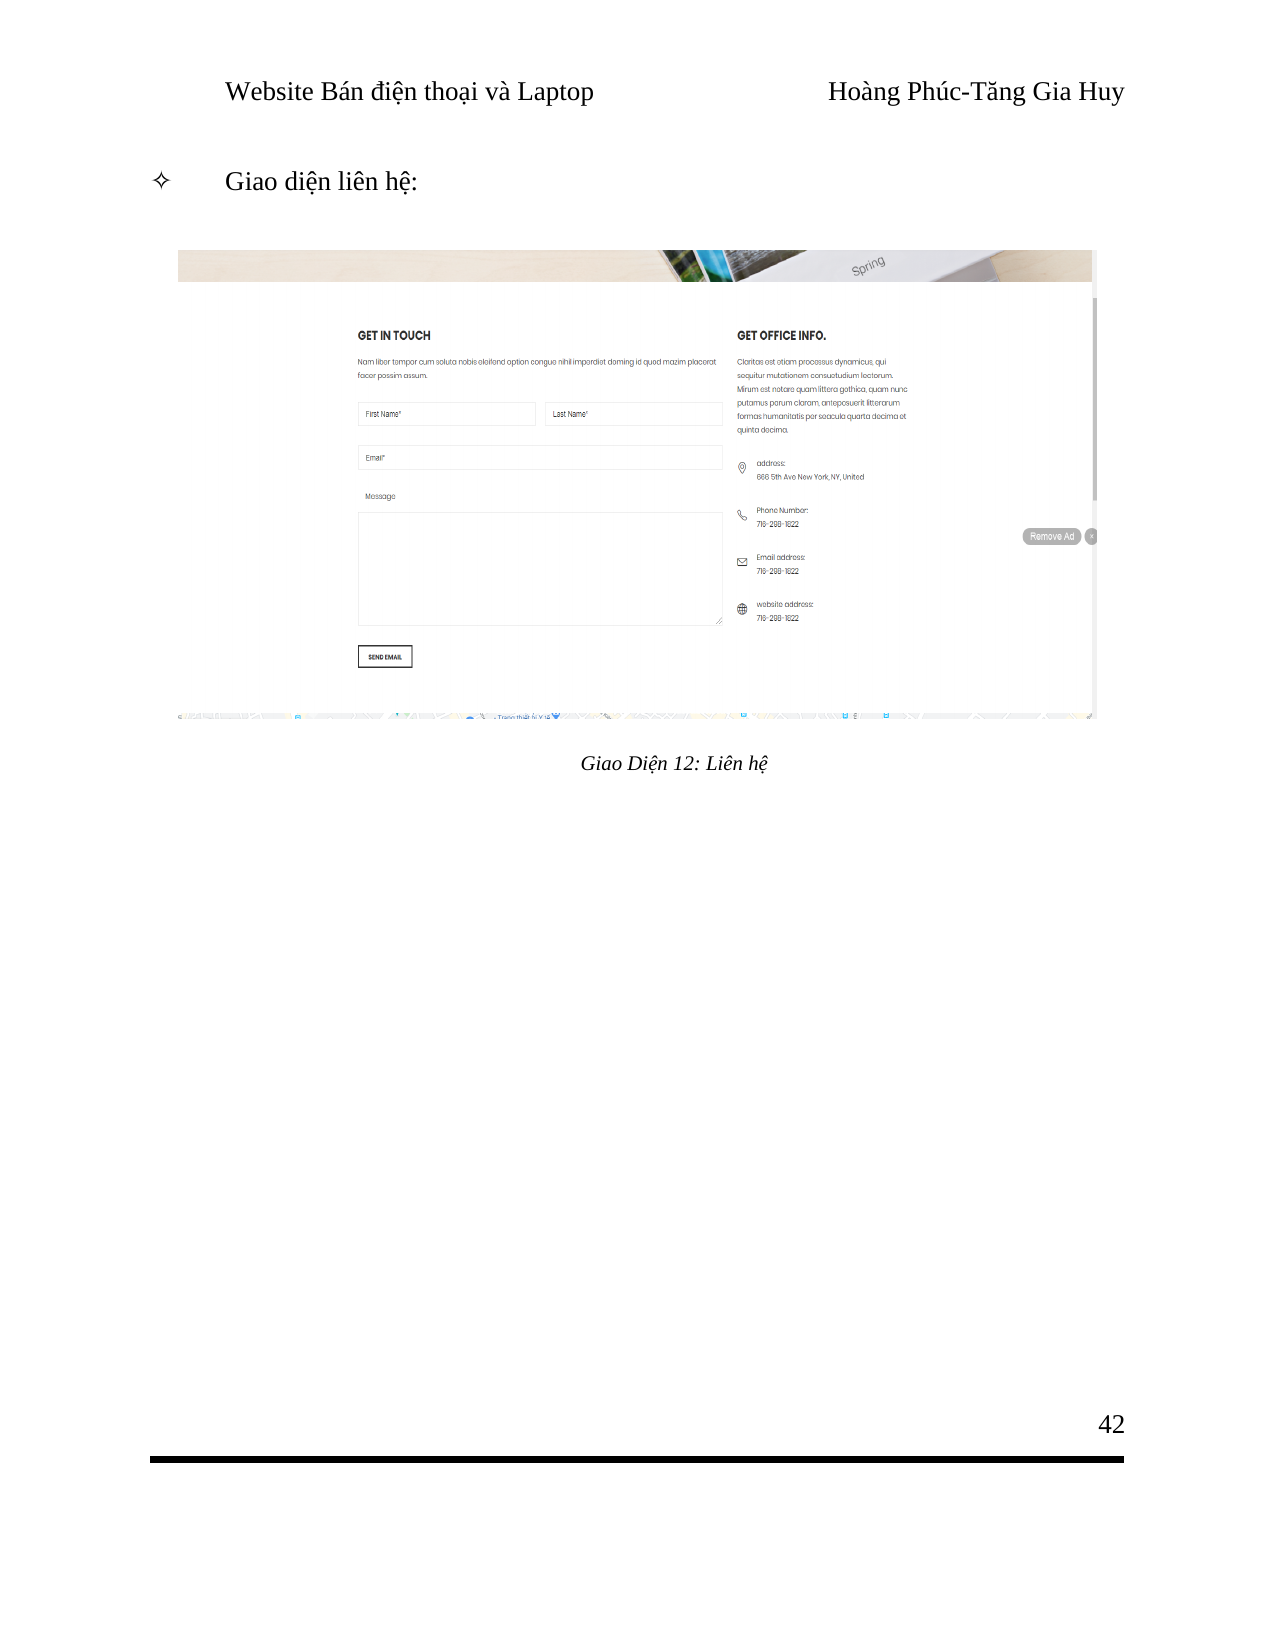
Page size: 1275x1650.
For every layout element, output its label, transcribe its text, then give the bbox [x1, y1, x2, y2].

text Giao Diện 12: Liên hệ [150, 751, 1125, 775]
list Giao diện liên hệ: [150, 150, 1125, 206]
picture [178, 250, 1097, 719]
